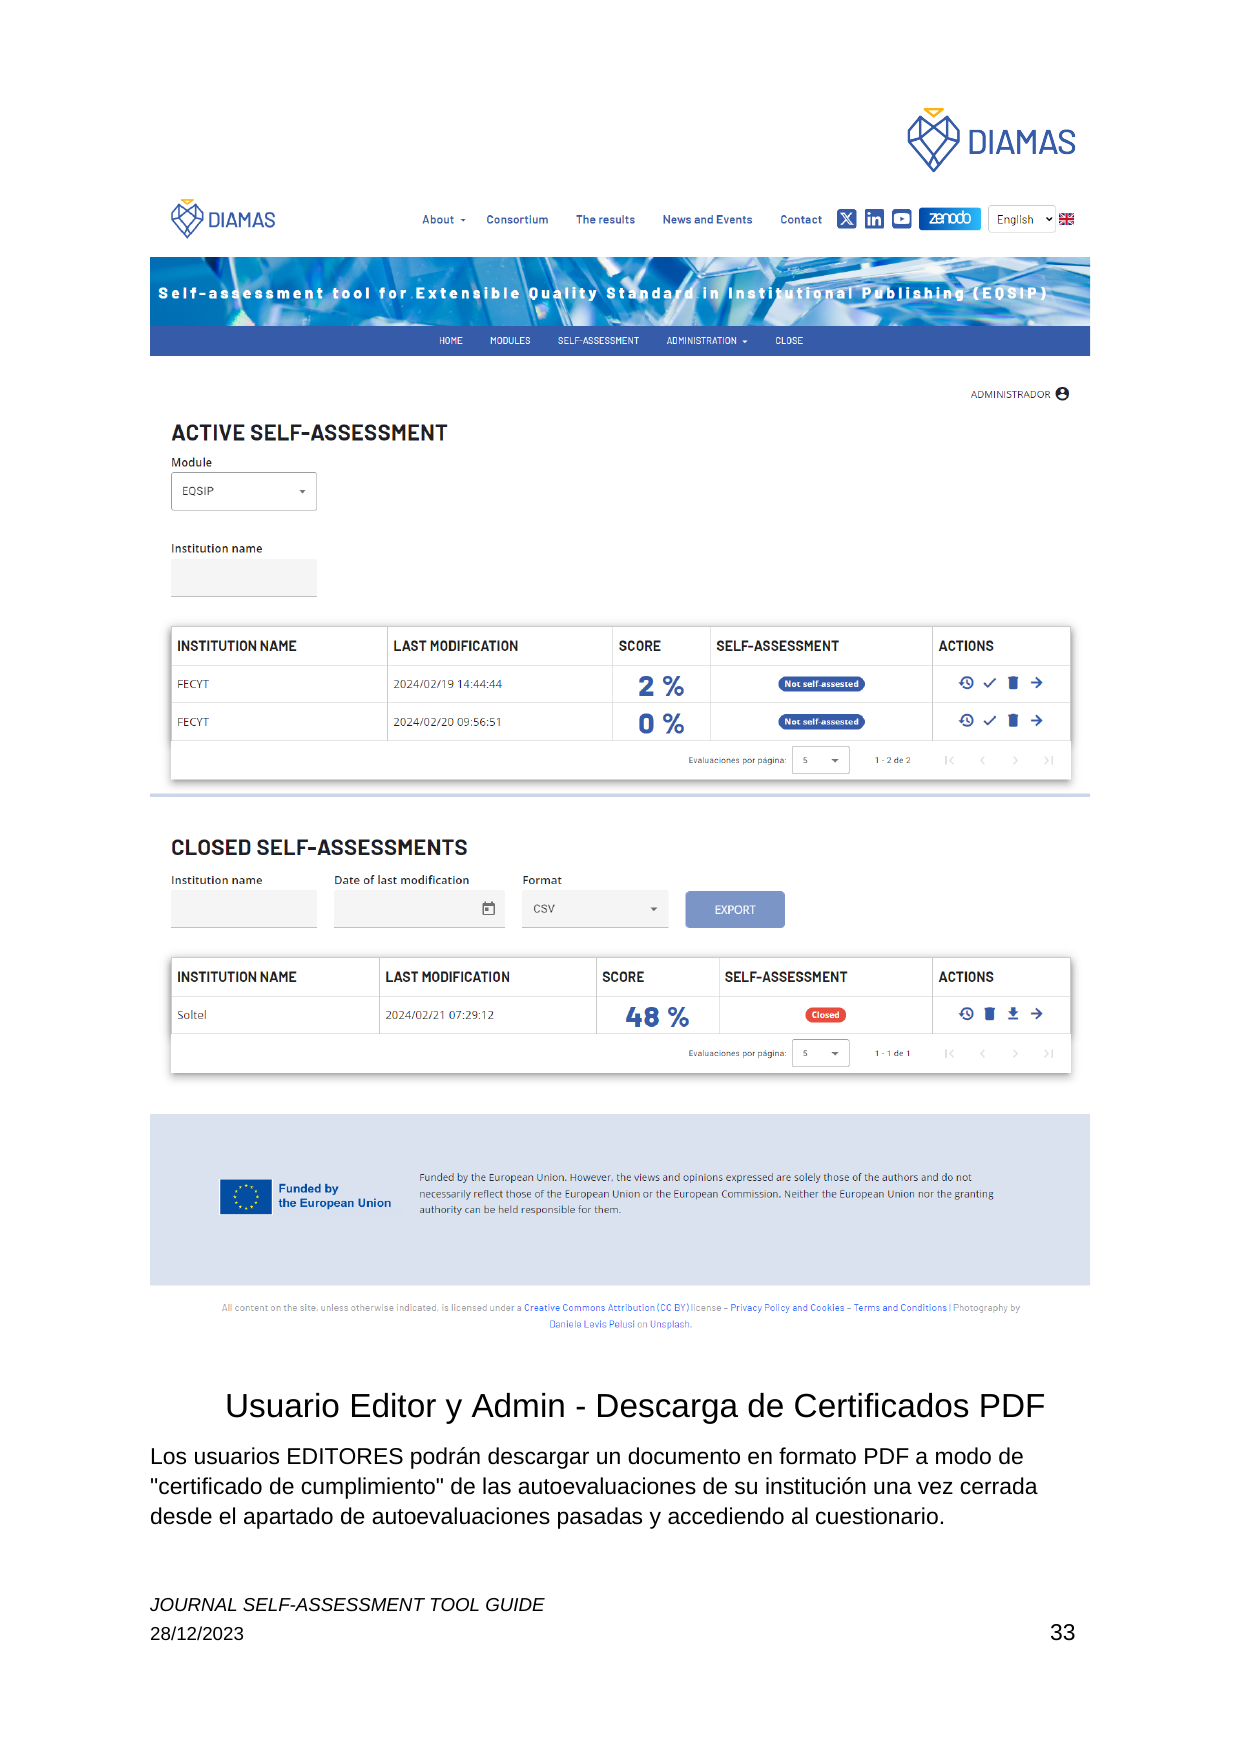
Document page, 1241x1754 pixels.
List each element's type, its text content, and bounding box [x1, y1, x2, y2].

text Los usuarios EDITORES podrán descargar un documento en formato PDF a modo de "certificado de cumplimiento" de las autoevaluaciones de su institución una vez cerrada desde el apartado de autoevaluaciones pasadas y accediendo al cuestionario. [150, 1443, 1090, 1529]
text Usuario Editor y Admin - Descarga de Certificados PDF [150, 1386, 1090, 1424]
picture [150, 95, 1091, 1345]
